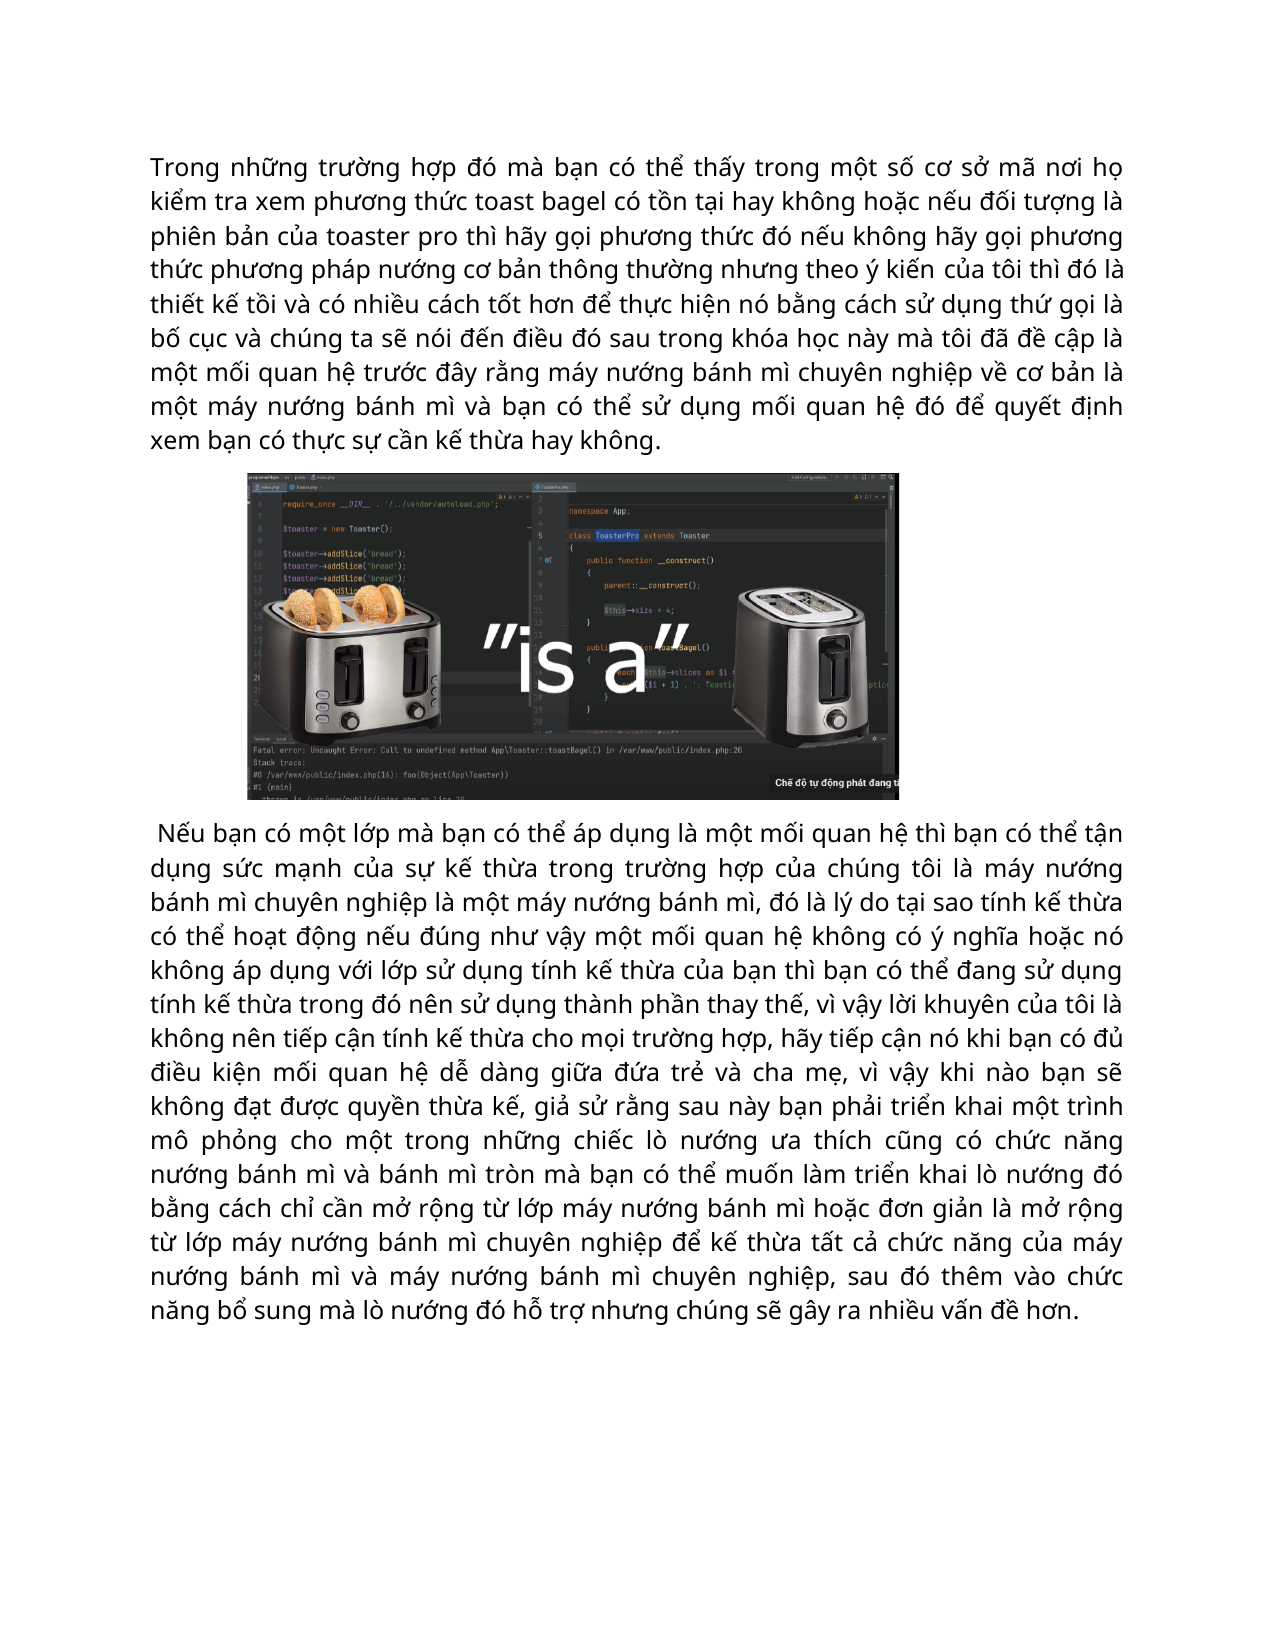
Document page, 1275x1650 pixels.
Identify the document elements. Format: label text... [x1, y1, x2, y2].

text Trong những trường hợp đó mà bạn có thể thấy trong một số cơ sở mã nơi họ kiểm tra xem phương thức toast bagel có tồn tại hay không hoặc nếu đối tượng là phiên bản của toaster pro thì hãy gọi phương thức đó nếu không hãy gọi phương thức phương pháp nướng cơ bản thông thường nhưng theo ý kiến ​​​​của tôi thì đó là thiết kế tồi và có nhiều cách tốt hơn để thực hiện nó bằng cách sử dụng thứ gọi là bố cục và chúng ta sẽ nói đến điều đó sau trong khóa học này mà tôi đã đề cập là một mối quan hệ trước đây rằng máy nướng bánh mì chuyên nghiệp về cơ bản là một máy nướng bánh mì và bạn có thể sử dụng mối quan hệ đó để quyết định xem bạn có thực sự cần kế thừa hay không. [150, 150, 1125, 457]
text Nếu bạn có một lớp mà bạn có thể áp dụng là một mối quan hệ thì bạn có thể tận dụng sức mạnh của sự kế thừa trong trường hợp của chúng tôi là máy nướng bánh mì chuyên nghiệp là một máy nướng bánh mì, đó là lý do tại sao tính kế thừa có thể hoạt động nếu đúng như vậy một mối quan hệ không có ý nghĩa hoặc nó không áp dụng với lớp sử dụng tính kế thừa của bạn thì bạn có thể đang sử dụng tính kế thừa trong đó nên sử dụng thành phần thay thế, vì vậy lời khuyên của tôi là không nên tiếp cận tính kế thừa cho mọi trường hợp, hãy tiếp cận nó khi bạn có đủ điều kiện mối quan hệ dễ dàng giữa đứa trẻ và cha mẹ, vì vậy khi nào bạn sẽ không đạt được quyền thừa kế, giả sử rằng sau này bạn phải triển khai một trình mô phỏng cho một trong những chiếc lò nướng ưa thích cũng có chức năng nướng bánh mì và bánh mì tròn mà bạn có thể muốn làm triển khai lò nướng đó bằng cách chỉ cần mở rộng từ lớp máy nướng bánh mì hoặc đơn giản là mở rộng từ lớp máy nướng bánh mì chuyên nghiệp để kế thừa tất cả chức năng của máy nướng bánh mì và máy nướng bánh mì chuyên nghiệp, sau đó thêm vào chức năng bổ sung mà lò nướng đó hỗ trợ nhưng chúng sẽ gây ra nhiều vấn đề hơn. [150, 816, 1125, 1327]
picture [247, 473, 900, 800]
